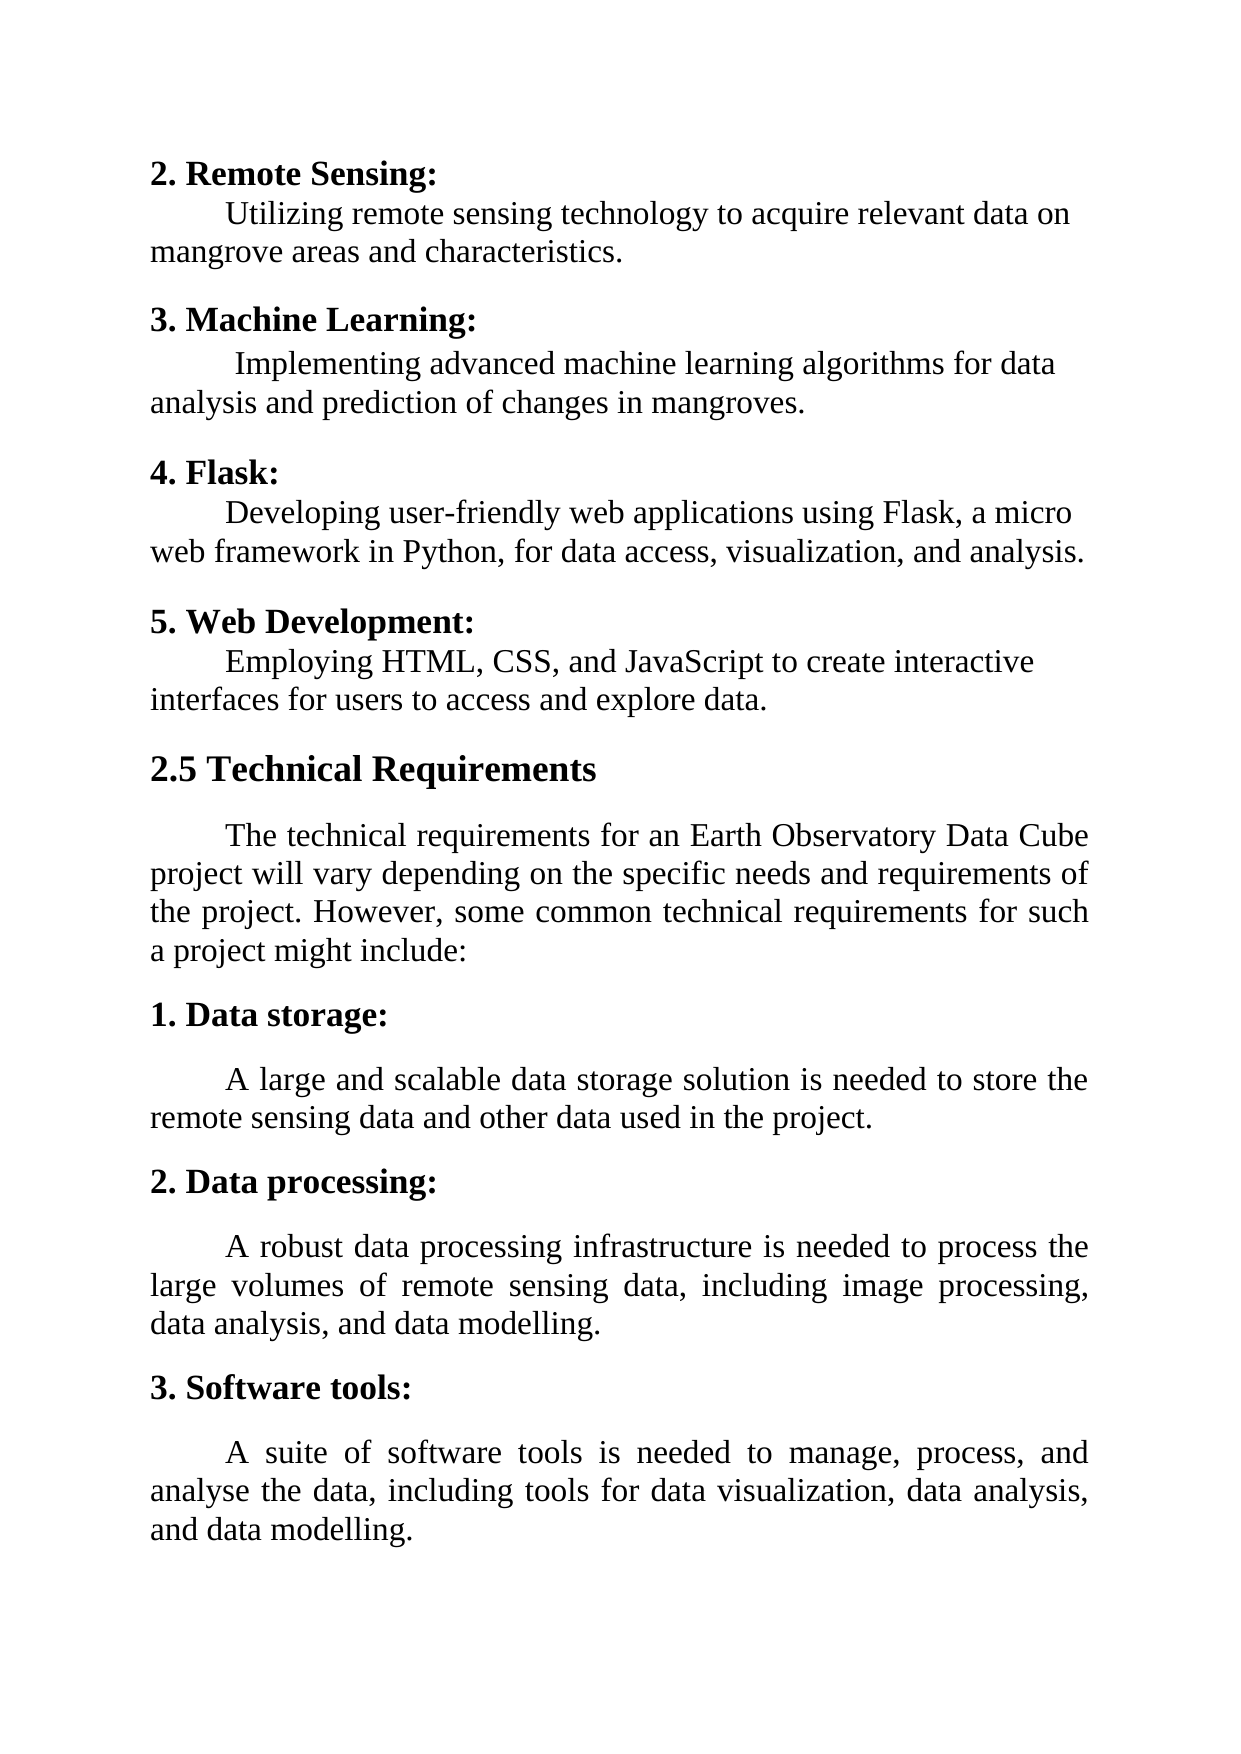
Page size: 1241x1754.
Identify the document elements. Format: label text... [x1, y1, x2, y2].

text 2.5 Technical Requirements [150, 747, 1090, 790]
text Developing user-friendly web applications using Flask, a micro web framework in Python, for data access, visualization, and analysis. [150, 493, 1090, 569]
text Employing HTML, CSS, and JavaScript to create interactive interfaces for users to access and explore data. [150, 641, 1090, 718]
text The technical requirements for an Earth Observatory Data Cube project will vary depending on the specific needs and requirements of the project. However, some common technical requirements for such a project might include: [150, 815, 1090, 968]
text 1. Data storage: [150, 993, 1090, 1034]
text 2. Data processing: [150, 1161, 1090, 1201]
text Utilizing remote sensing technology to acquire relevant data on mangrove areas and characteristics. [150, 193, 1090, 270]
text 3. Software tools: [150, 1366, 1090, 1407]
text 2. Remote Sensing: [150, 150, 1090, 193]
text A suite of software tools is needed to manage, process, and analyse the data, including tools for data visualization, data analysis, and data modelling. [150, 1432, 1090, 1547]
text 5. Web Development: [150, 598, 1090, 641]
text Implementing advanced machine learning algorithms for data analysis and prediction of changes in mangroves. [150, 339, 1090, 421]
text 4. Flask: [150, 449, 1090, 493]
text A robust data processing infrastructure is needed to process the large volumes of remote sensing data, including image processing, data analysis, and data modelling. [150, 1226, 1090, 1341]
text 3. Machine Learning: [150, 298, 1090, 339]
text A large and scalable data storage solution is needed to store the remote sensing data and other data used in the project. [150, 1059, 1090, 1136]
